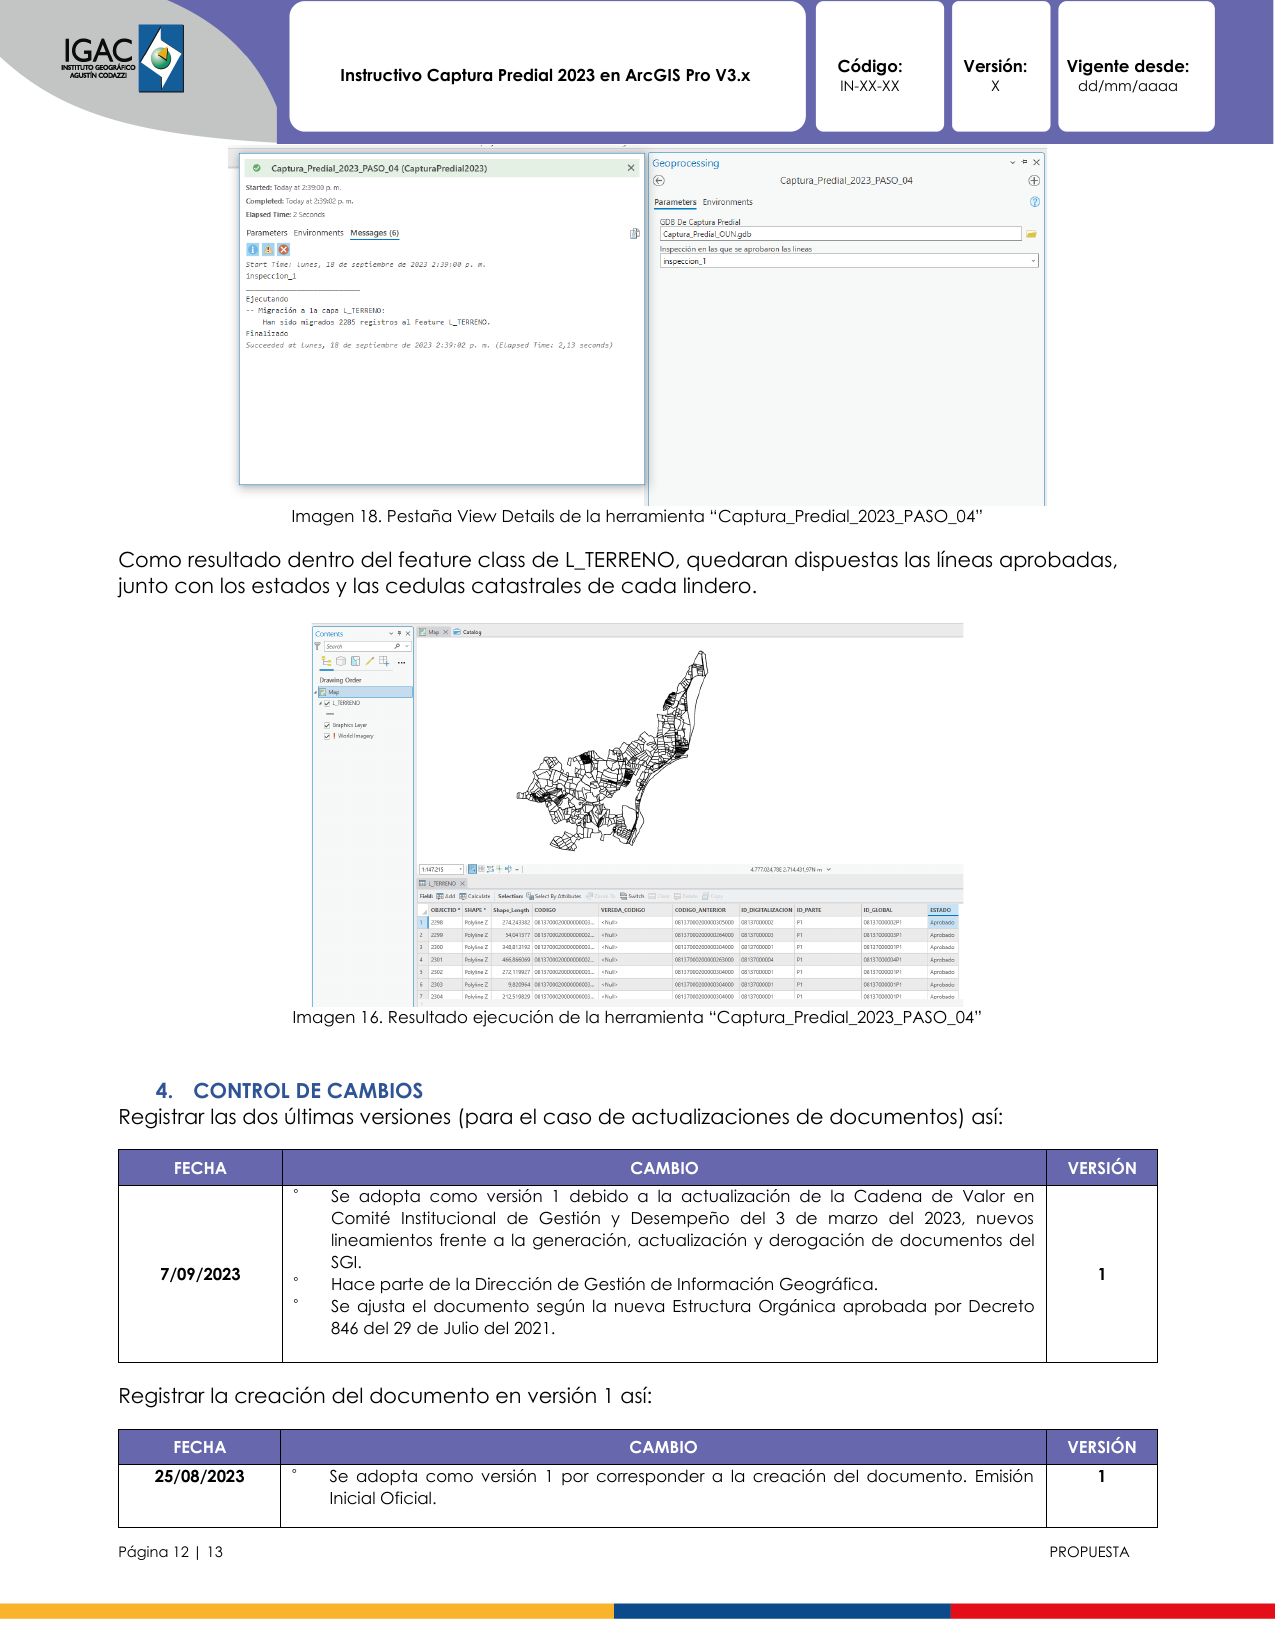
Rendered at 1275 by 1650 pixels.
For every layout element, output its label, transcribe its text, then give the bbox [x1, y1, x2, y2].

picture [0, 1603, 1275, 1619]
table_header FECHA [119, 1430, 280, 1464]
text Como resultado dentro del feature class de L_TERRENO, quedaran dispuestas las líneas aprobadas, junto con los estados y las cedulas catastrales de cada lindero. [118, 547, 1157, 598]
text Imagen 18. Pestaña View Details de la herramienta “Captura_Predial_2023_PASO_04” [118, 506, 1157, 526]
table_cell 1 [1047, 1465, 1157, 1527]
table_cell 1 [1047, 1186, 1157, 1362]
picture [227, 145, 1048, 506]
table_cell 25/08/2023 [119, 1465, 280, 1527]
table_header FECHA [119, 1150, 282, 1185]
subtitle CONTROL DE CAMBIOS [156, 1078, 1157, 1103]
table_header VERSIÓN [1047, 1430, 1157, 1464]
picture [311, 623, 964, 1007]
picture [0, 0, 1274, 144]
text Registrar la creación del documento en versión 1 así: [118, 1383, 1157, 1408]
table_cell Se adopta como versión 1 debido a la actualización de la Cadena de Valor en Comité Institucional de Gestión y Desempeño del 3 de marzo del 2023, nuevos lineamientos frente a la generación, actualización y derogación de documentos del SGI. Hace parte de la Dirección de Gestión de Información Geográfica. Se ajusta el documento según la nueva Estructura Orgánica aprobada por Decreto 846 del 29 de Julio del 2021. [283, 1186, 1046, 1362]
text Registrar las dos últimas versiones (para el caso de actualizaciones de documentos) así: [118, 1103, 1157, 1129]
table_header CAMBIO [281, 1430, 1046, 1464]
text Imagen 16. Resultado ejecución de la herramienta “Captura_Predial_2023_PASO_04” [118, 1006, 1157, 1027]
table_header VERSIÓN [1047, 1150, 1157, 1185]
table_cell 7/09/2023 [119, 1186, 282, 1362]
table_header CAMBIO [283, 1150, 1046, 1185]
